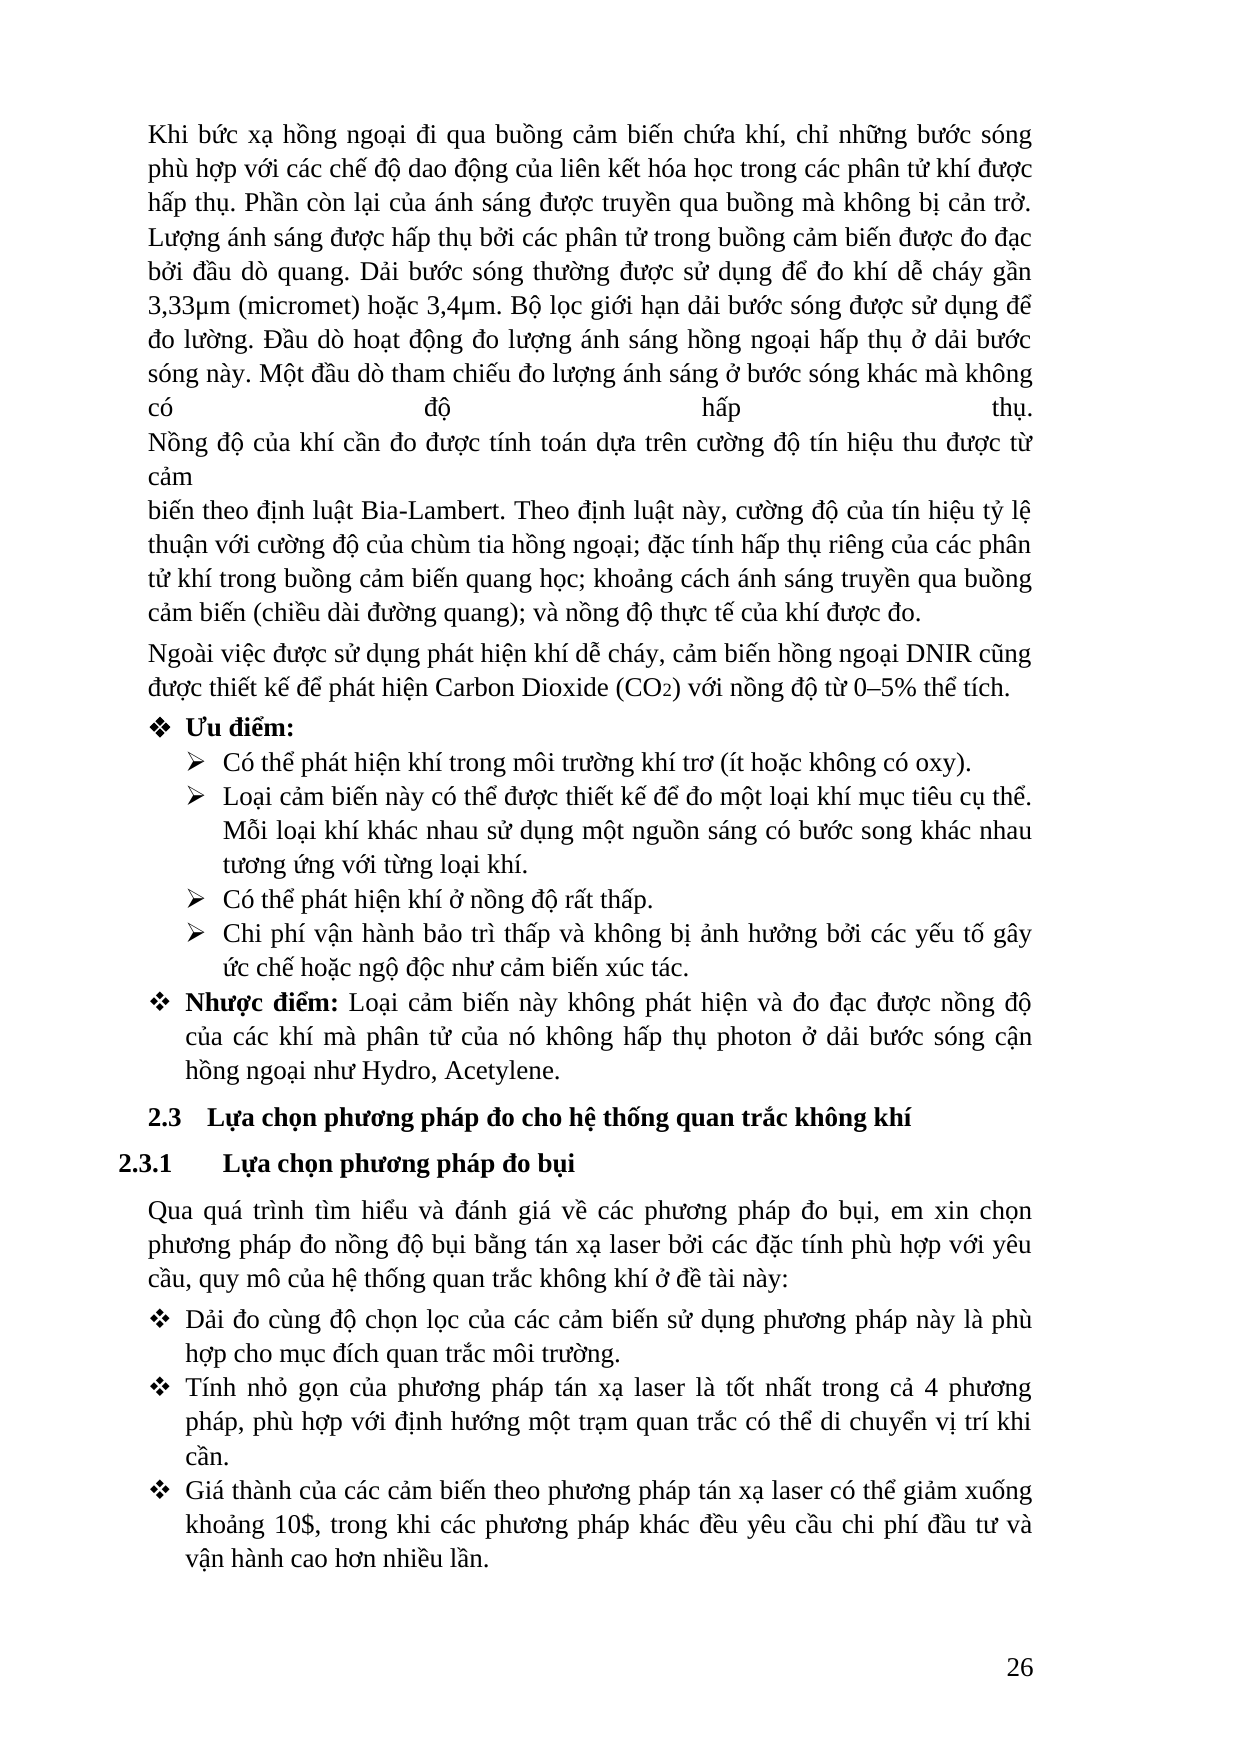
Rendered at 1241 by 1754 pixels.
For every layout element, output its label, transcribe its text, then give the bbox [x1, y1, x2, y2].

list Chi phí vận hành bảo trì thấp và không bị ảnh hưởng bởi các yếu tố gây ức chế hoặc ngộ độc như cảm biến xúc tác. [185, 917, 1033, 983]
list Loại cảm biến này có thể được thiết kế để đo một loại khí mục tiêu cụ thể. Mỗi loại khí khác nhau sử dụng một nguồn sáng có bước song khác nhau tương ứng với từng loại khí. [185, 780, 1033, 880]
list Nhược điểm: Loại cảm biến này không phát hiện và đo đạc được nồng độ của các khí mà phân tử của nó không hấp thụ photon ở dải bước sóng cận hồng ngoại như Hydro, Acetylene. [148, 986, 1033, 1085]
subtitle Lựa chọn phương pháp đo cho hệ thống quan trắc không khí [148, 1101, 1033, 1132]
subtitle Lựa chọn phương pháp đo bụi [118, 1147, 1033, 1178]
list Giá thành của các cảm biến theo phương pháp tán xạ laser có thể giảm xuống khoảng 10$, trong khi các phương pháp khác đều yêu cầu chi phí đầu tư và vận hành cao hơn nhiều lần. [148, 1474, 1033, 1573]
list Tính nhỏ gọn của phương pháp tán xạ laser là tốt nhất trong cả 4 phương pháp, phù hợp với định hướng một trạm quan trắc có thể di chuyển vị trí khi cần. [148, 1371, 1033, 1471]
text Khi bức xạ hồng ngoại đi qua buồng cảm biến chứa khí, chỉ những bước sóng phù hợp với các chế độ dao động của liên kết hóa học trong các phân tử khí được hấp thụ. Phần còn lại của ánh sáng được truyền qua buồng mà không bị cản trở. Lượng ánh sáng được hấp thụ bởi các phân tử trong buồng cảm biến được đo đạc bởi đầu dò quang. Dải bước sóng thường được sử dụng để đo khí dễ cháy gần 3,33μm (micromet) hoặc 3,4μm. Bộ lọc giới hạn dải bước sóng được sử dụng để đo lường. Đầu dò hoạt động đo lượng ánh sáng hồng ngoại hấp thụ ở dải bước sóng này. Một đầu dò tham chiếu đo lượng ánh sáng ở bước sóng khác mà không có độ hấp thụ. Nồng độ của khí cần đo được tính toán dựa trên cường độ tín hiệu thu được từ cảm biến theo định luật Bia-Lambert. Theo định luật này, cường độ của tín hiệu tỷ lệ thuận với cường độ của chùm tia hồng ngoại; đặc tính hấp thụ riêng của các phân tử khí trong buồng cảm biến quang học; khoảng cách ánh sáng truyền qua buồng cảm biến (chiều dài đường quang); và nồng độ thực tế của khí được đo. [148, 118, 1033, 628]
text Qua quá trình tìm hiểu và đánh giá về các phương pháp đo bụi, em xin chọn phương pháp đo nồng độ bụi bằng tán xạ laser bởi các đặc tính phù hợp với yêu cầu, quy mô của hệ thống quan trắc không khí ở đề tài này: [148, 1194, 1033, 1293]
list Có thể phát hiện khí trong môi trường khí trơ (ít hoặc không có oxy). [185, 746, 1033, 777]
list Có thể phát hiện khí ở nồng độ rất thấp. [185, 883, 1033, 914]
text Ngoài việc được sử dụng phát hiện khí dễ cháy, cảm biến hồng ngoại DNIR cũng được thiết kế để phát hiện Carbon Dioxide (CO2) với nồng độ từ 0–5% thể tích. [148, 637, 1033, 702]
list Ưu điểm: [148, 711, 1033, 743]
list Dải đo cùng độ chọn lọc của các cảm biến sử dụng phương pháp này là phù hợp cho mục đích quan trắc môi trường. [148, 1303, 1033, 1368]
